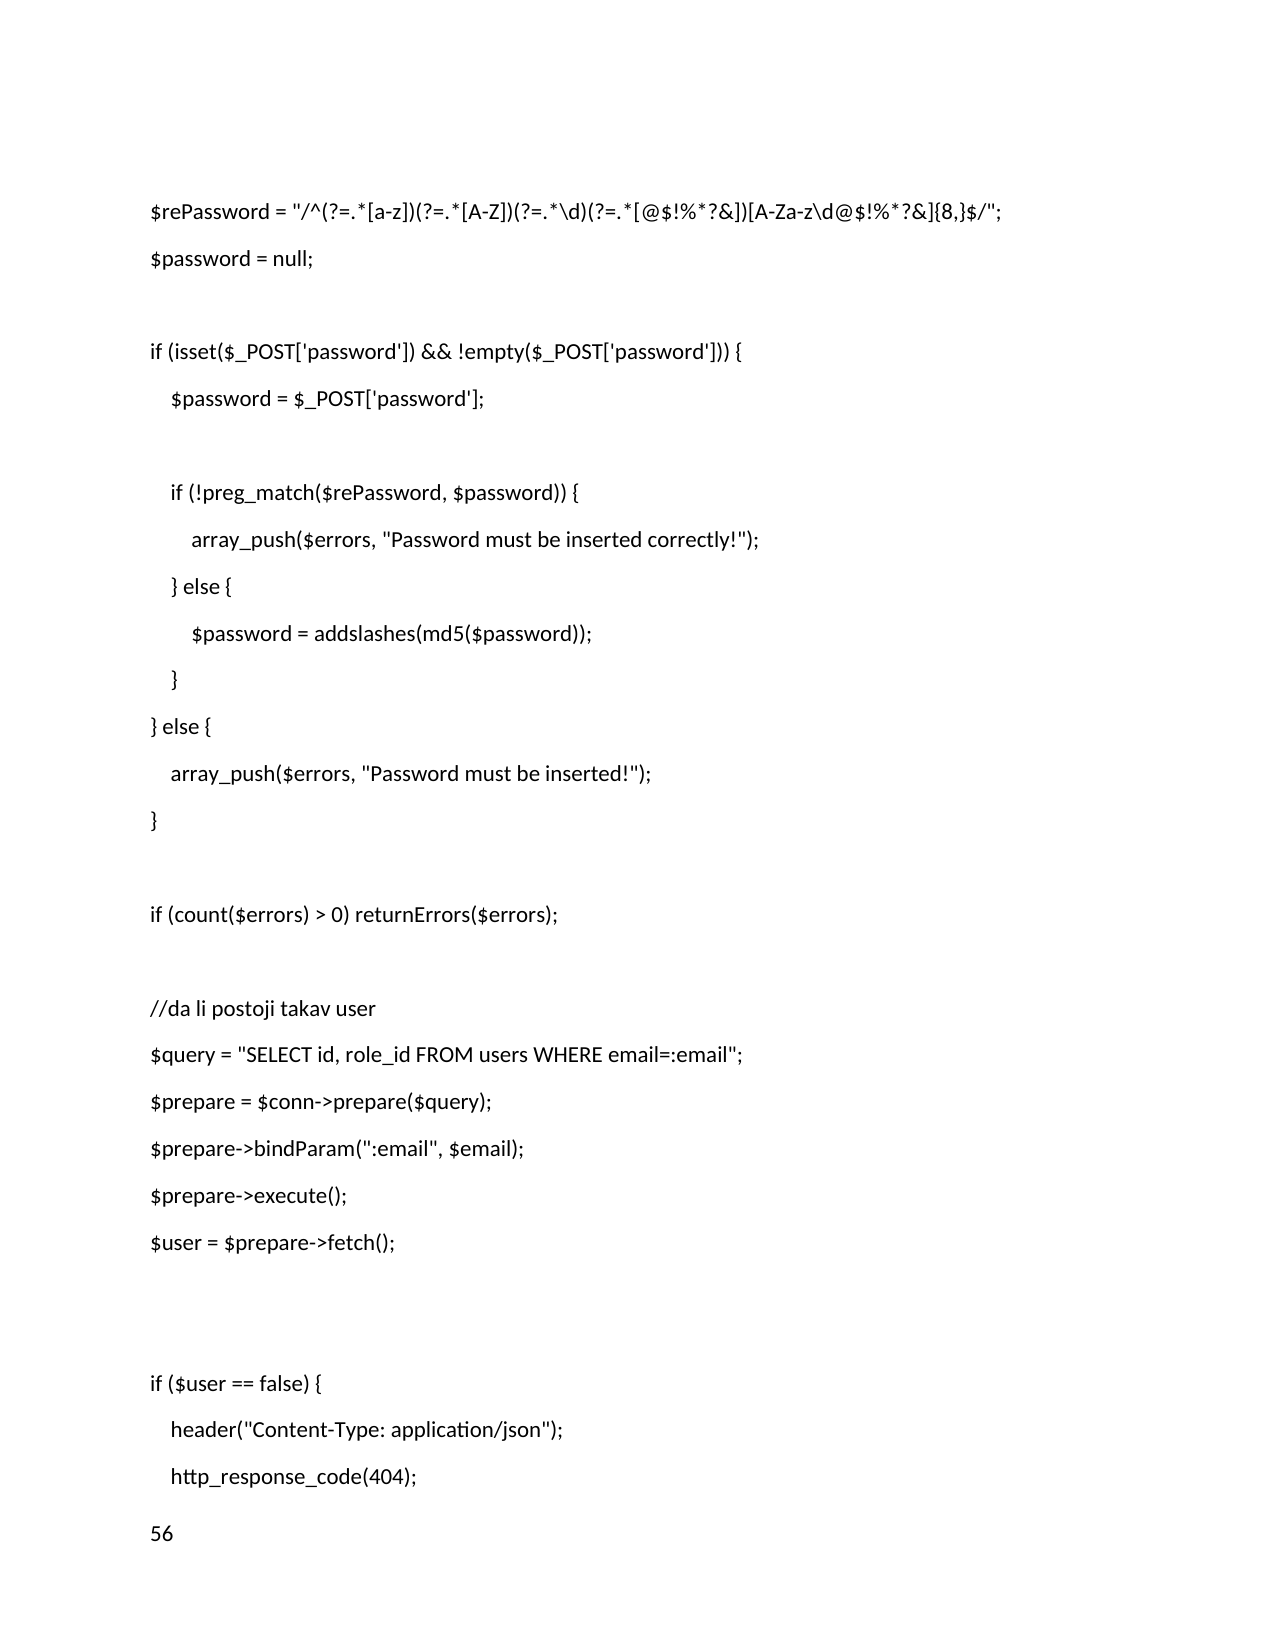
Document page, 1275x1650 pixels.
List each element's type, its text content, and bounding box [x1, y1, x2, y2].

text $prepare = $conn->prepare($query); [150, 1087, 1125, 1116]
text if (count($errors) > 0) returnErrors($errors); [150, 900, 1125, 928]
text if (isset($_POST['password']) && !empty($_POST['password'])) { [150, 337, 1125, 366]
text } [150, 806, 1125, 834]
text $password = null; [150, 244, 1125, 272]
text if (!preg_match($rePassword, $password)) { [150, 478, 1125, 506]
text } else { [150, 572, 1125, 600]
text $password = $_POST['password']; [150, 384, 1125, 412]
text $prepare->execute(); [150, 1181, 1125, 1209]
text header("Content-Type: application/json"); [150, 1416, 1125, 1444]
text $password = addslashes(md5($password)); [150, 619, 1125, 647]
text $prepare->bindParam(":email", $email); [150, 1134, 1125, 1162]
text $query = "SELECT id, role_id FROM users WHERE email=:email"; [150, 1041, 1125, 1069]
text $user = $prepare->fetch(); [150, 1228, 1125, 1256]
text if ($user == false) { [150, 1369, 1125, 1397]
text } [150, 666, 1125, 694]
text http_response_code(404); [150, 1462, 1125, 1491]
text } else { [150, 712, 1125, 741]
text array_push($errors, "Password must be inserted!"); [150, 759, 1125, 787]
text array_push($errors, "Password must be inserted correctly!"); [150, 525, 1125, 553]
text //da li postoji takav user [150, 994, 1125, 1022]
text $rePassword = "/^(?=.*[a-z])(?=.*[A-Z])(?=.*\d)(?=.*[@$!%*?&])[A-Za-z\d@$!%*?&]{8,}$/"; [150, 197, 1125, 225]
